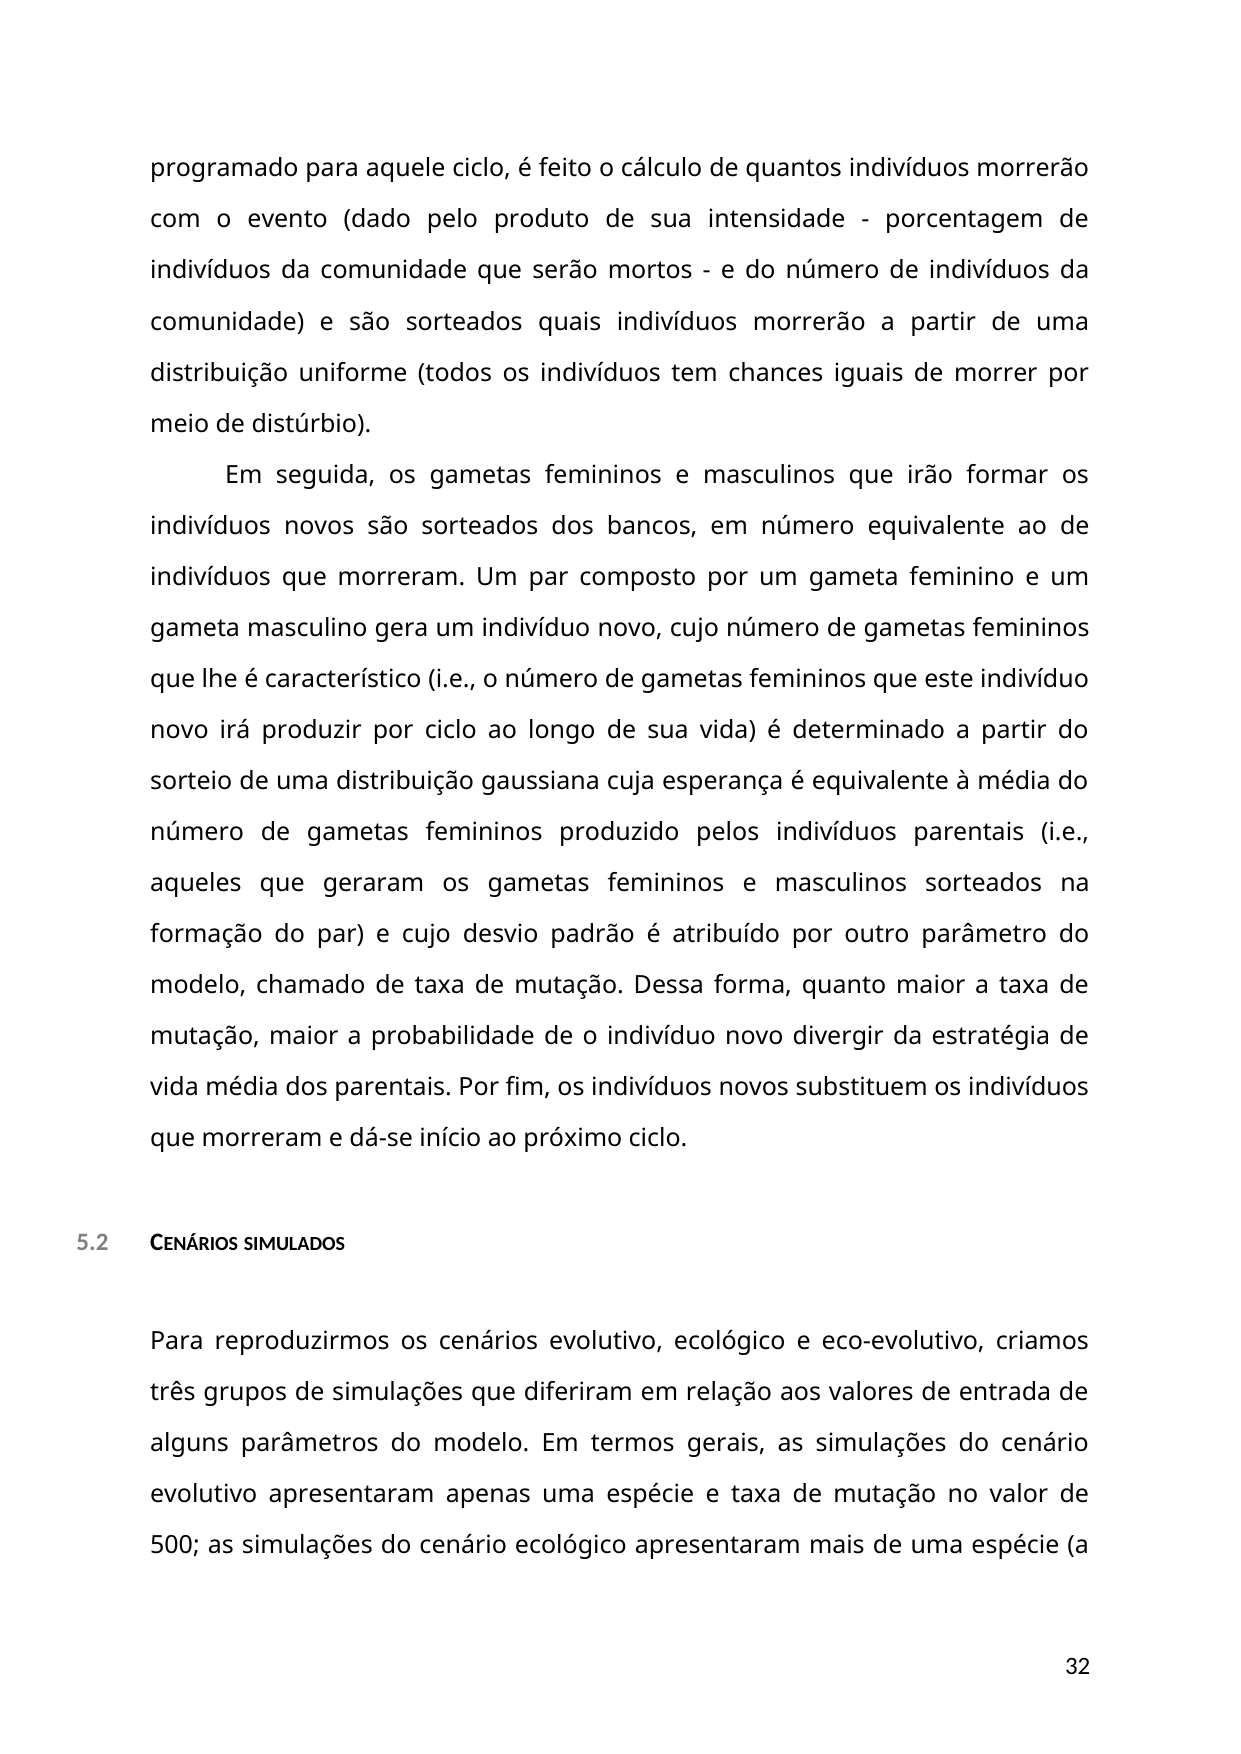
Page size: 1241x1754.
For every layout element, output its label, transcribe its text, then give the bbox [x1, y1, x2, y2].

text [150, 1323, 1090, 1561]
subtitle 5.2 Cenários simulados [76, 1226, 1090, 1257]
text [150, 150, 1090, 439]
text Em seguida, os gametas femininos e masculinos que irão formar os indivíduos novos são sorteados dos bancos, em número equivalente ao de indivíduos que morreram. Um par composto por um gameta feminino e um gameta masculino gera um indivíduo novo, cujo número de gametas femininos que lhe é característico (i.e., o número de gametas femininos que este indivíduo novo irá produzir por ciclo ao longo de sua vida) é determinado a partir do sorteio de uma distribuição gaussiana cuja esperança é equivalente à média do número de gametas femininos produzido pelos indivíduos parentais (i.e., aqueles que geraram os gametas femininos e masculinos sorteados na formação do par) e cujo desvio padrão é atribuído por outro parâmetro do modelo, chamado de taxa de mutação. Dessa forma, quanto maior a taxa de mutação, maior a probabilidade de o indivíduo novo divergir da estratégia de vida média dos parentais. Por fim, os indivíduos novos substituem os indivíduos que morreram e dá-se início ao próximo ciclo. [150, 456, 1090, 1154]
